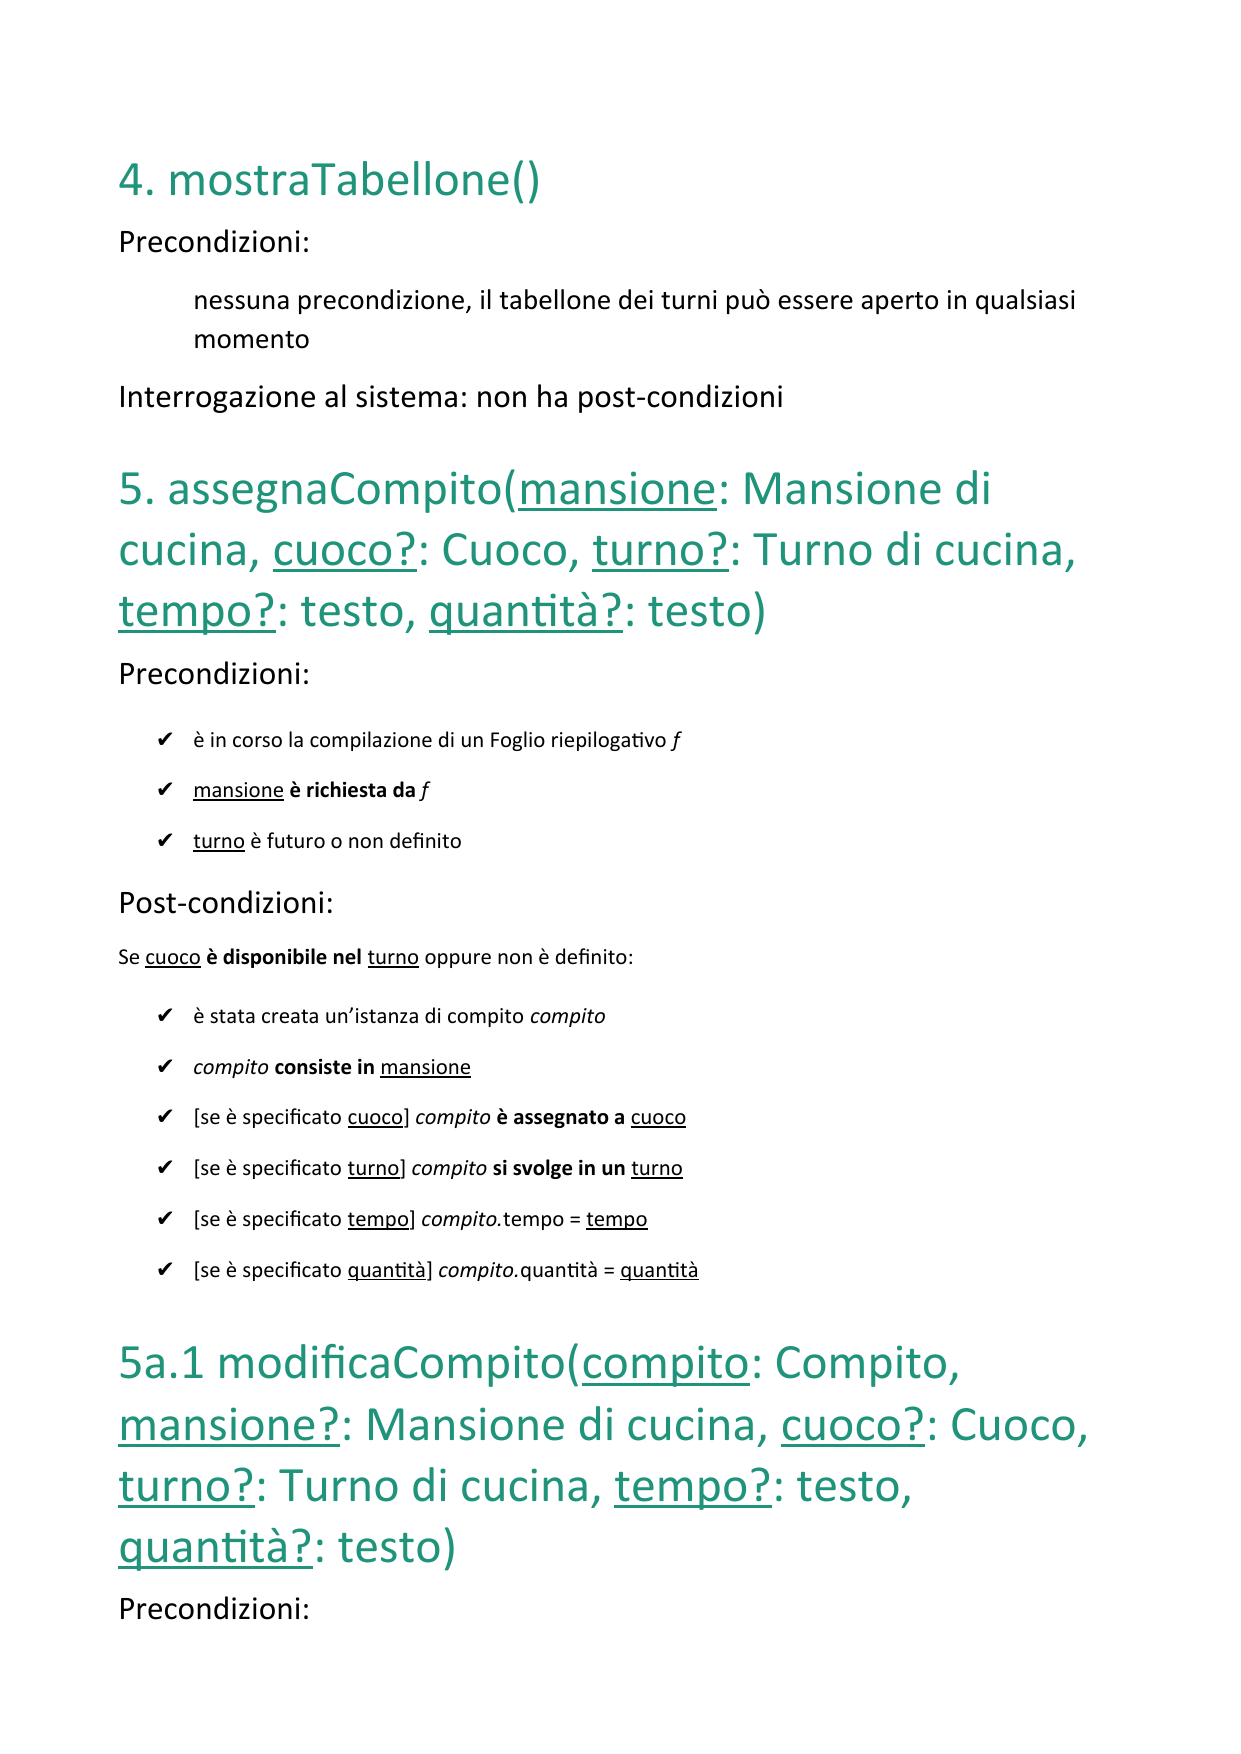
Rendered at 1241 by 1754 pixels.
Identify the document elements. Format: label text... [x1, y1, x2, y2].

text Interrogazione al sistema: non ha post-condizioni [118, 375, 1122, 416]
list [se è specificato turno] compito si svolge in un turno [156, 1142, 1122, 1188]
text Precondizioni: [118, 1588, 1122, 1629]
list [se è specificato tempo] compito.tempo = tempo [156, 1192, 1122, 1239]
text Se cuoco è disponibile nel turno oppure non è definito: [118, 942, 1122, 971]
text nessuna precondizione, il tabellone dei turni può essere aperto in qualsiasi momento [193, 282, 1122, 356]
list turno è futuro o non definito [156, 814, 1122, 861]
text 5. assegnaCompito(mansione: Mansione di cucina, cuoco?: Cuoco, turno?: Turno di cucina, tempo?: testo, quantità?: testo) [118, 457, 1122, 640]
text 5a.1 modificaCompito(compito: Compito, mansione?: Mansione di cucina, cuoco?: Cuoco, turno?: Turno di cucina, tempo?: testo, quantità?: testo) [118, 1331, 1122, 1575]
list è stata creata un’istanza di compito compito [156, 989, 1122, 1036]
text 4. mostraTabellone() [118, 148, 1122, 209]
list [se è specificato quantità] compito.quantità = quantità [156, 1243, 1122, 1290]
text Precondizioni: [118, 652, 1122, 693]
text Precondizioni: [118, 221, 1122, 262]
list [se è specificato cuoco] compito è assegnato a cuoco [156, 1091, 1122, 1138]
list è in corso la compilazione di un Foglio riepilogativo f [156, 713, 1122, 760]
text Post-condizioni: [118, 882, 1122, 923]
list compito consiste in mansione [156, 1040, 1122, 1087]
list mansione è richiesta da f [156, 764, 1122, 811]
